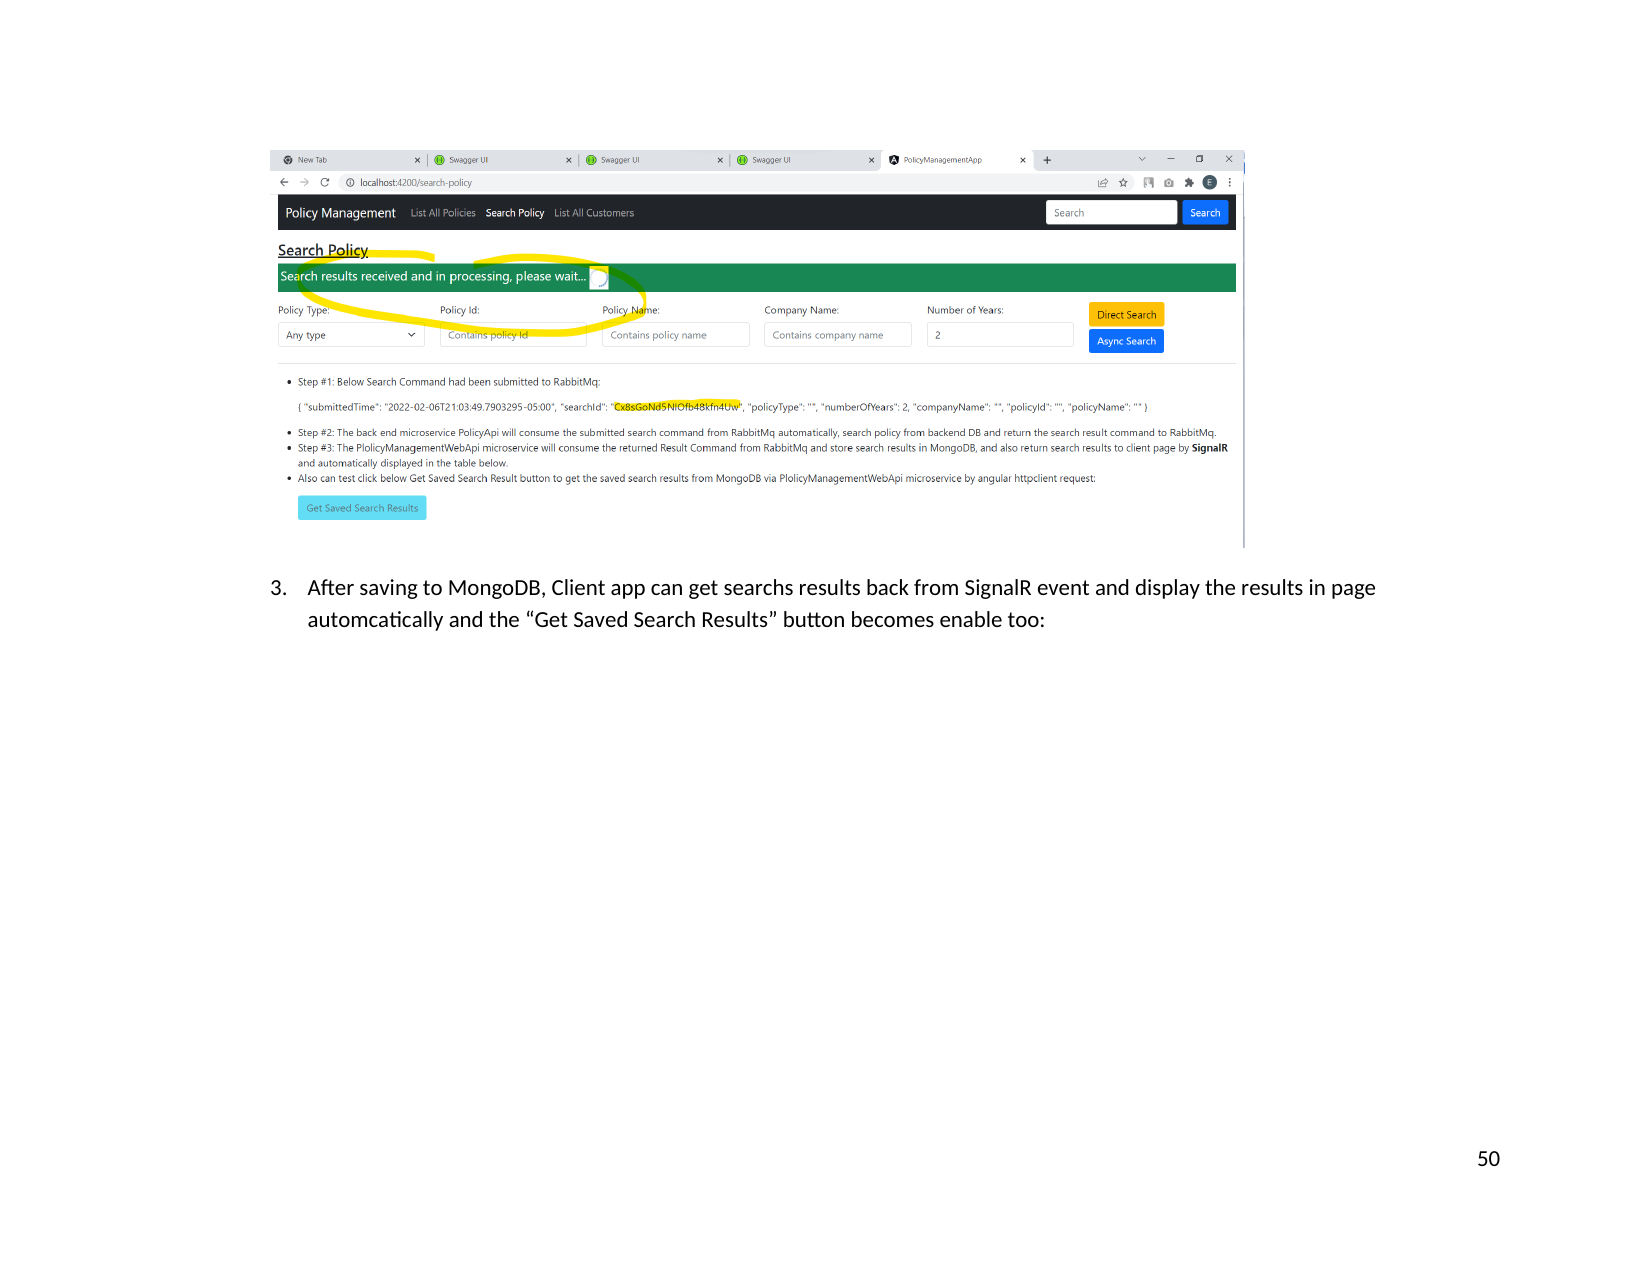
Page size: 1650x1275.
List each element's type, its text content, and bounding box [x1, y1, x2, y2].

picture [270, 150, 1245, 548]
list After saving to MongoDB, Client app can get searchs results back from SignalR event and display the results in page automcatically and the “Get Saved Search Results” button becomes enable too: [270, 573, 1500, 633]
